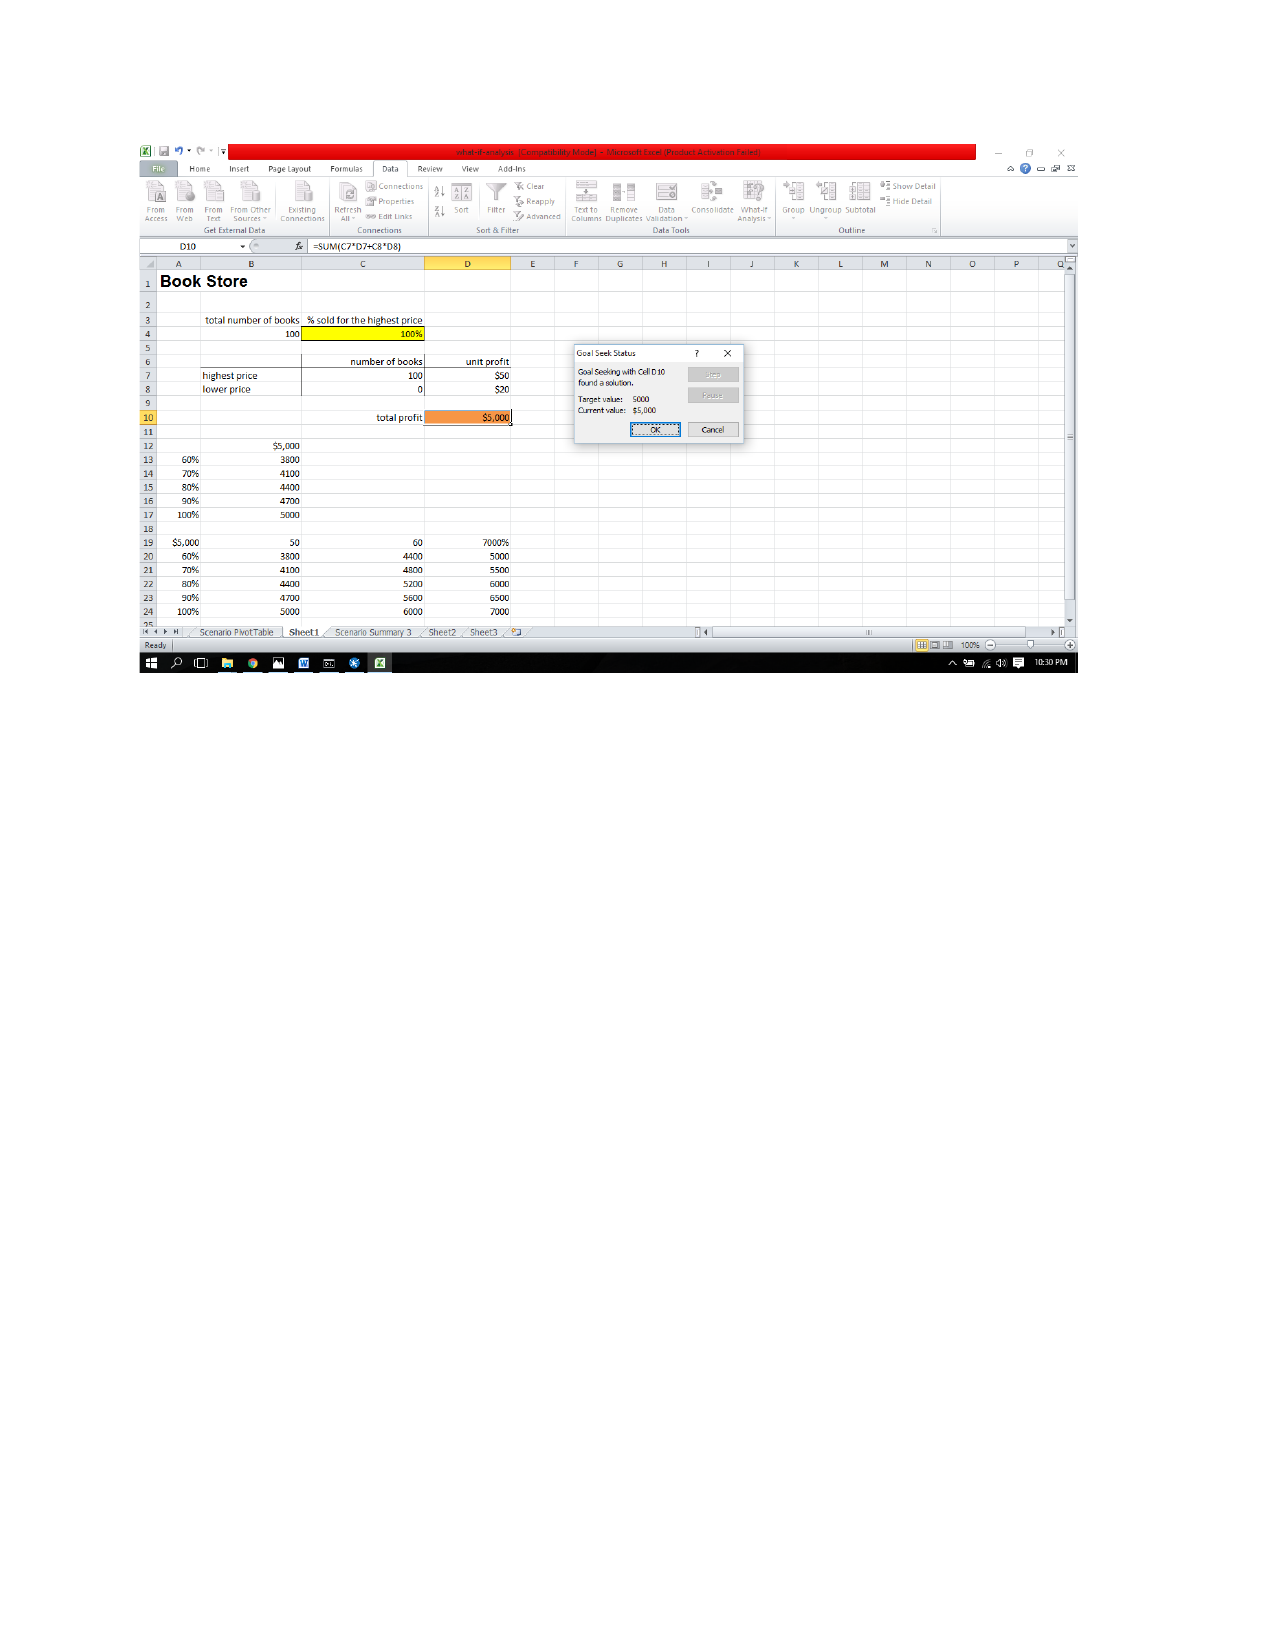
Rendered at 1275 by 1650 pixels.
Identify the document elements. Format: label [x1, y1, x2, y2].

picture [139, 143, 1078, 673]
